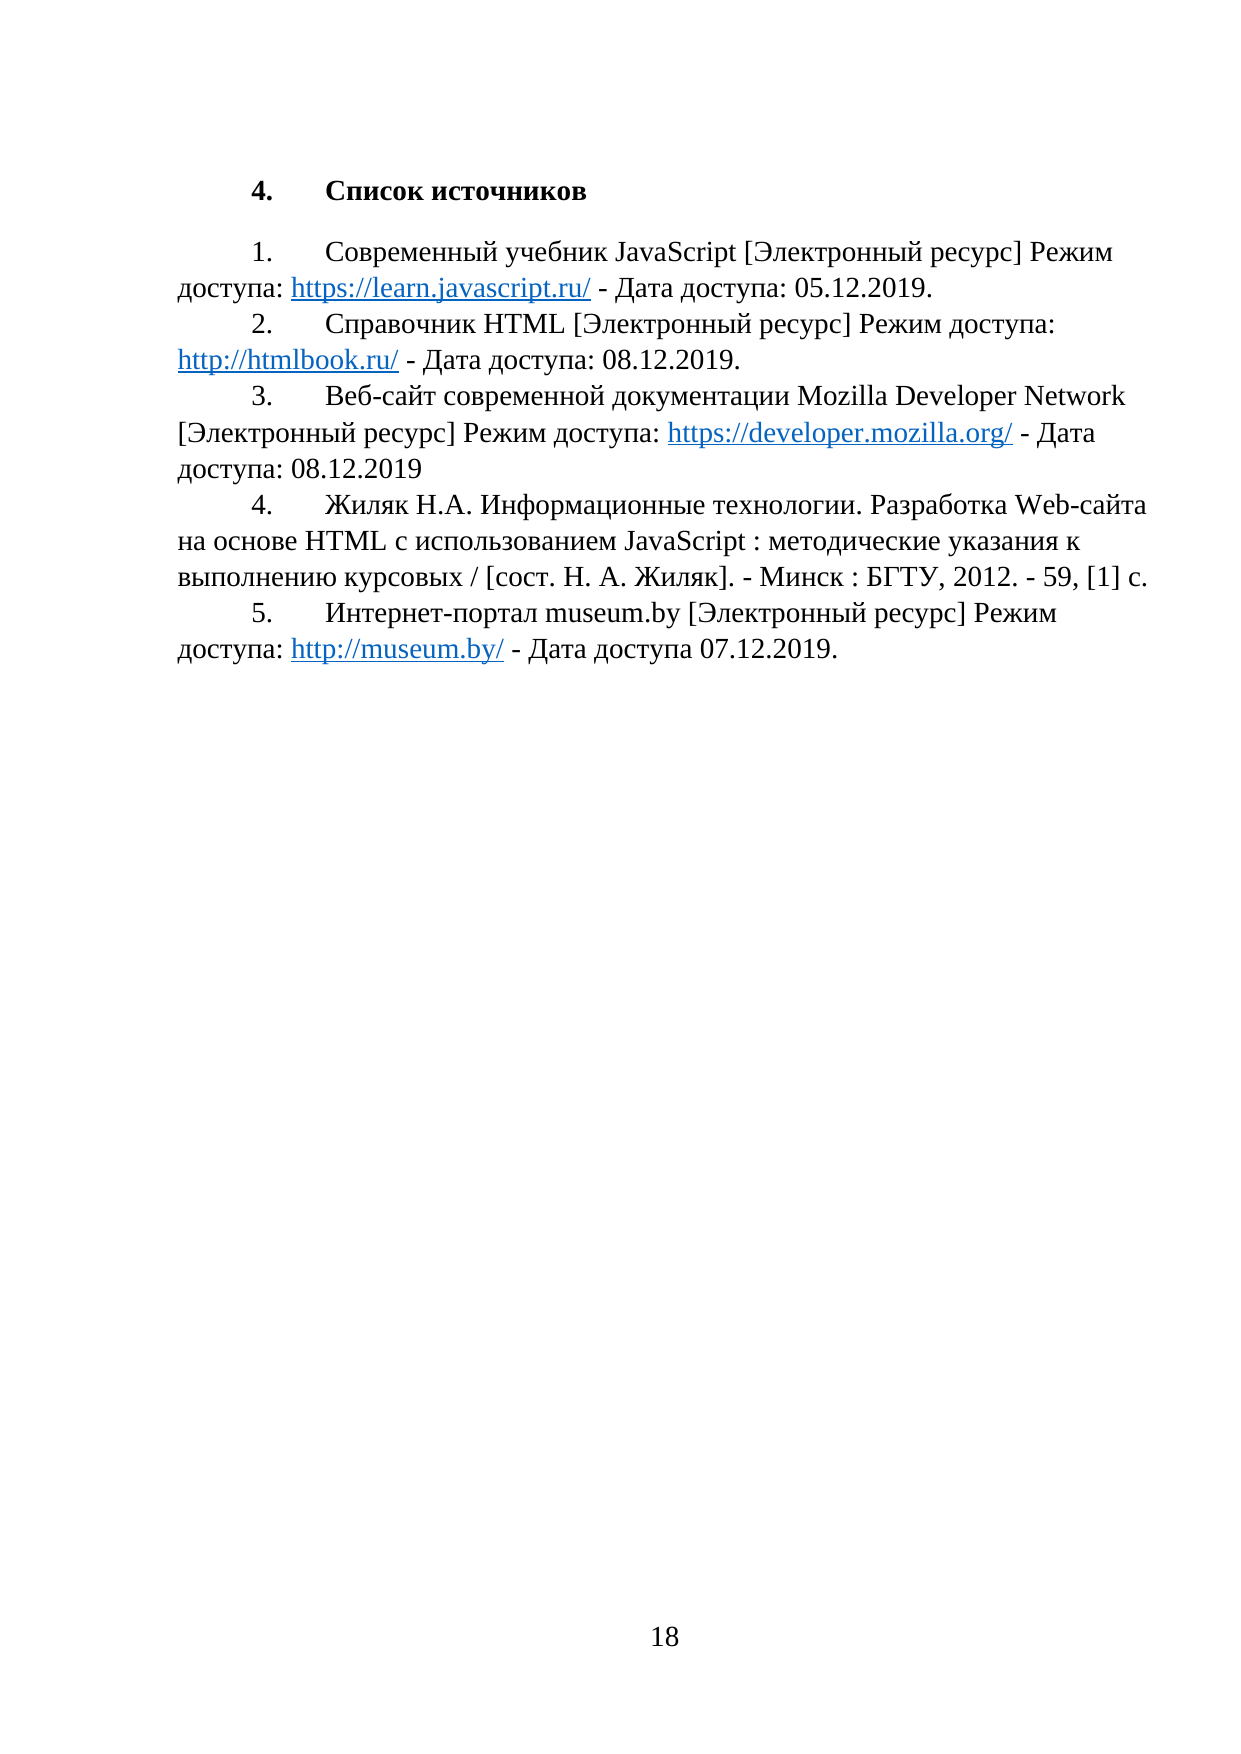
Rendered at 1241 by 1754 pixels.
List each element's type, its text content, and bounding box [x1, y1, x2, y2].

subtitle Список источников [177, 173, 1152, 206]
list Интернет-портал museum.by [Электронный ресурс] Режим доступа: http://museum.by/ - Дата доступа 07.12.2019. [177, 595, 1152, 665]
list Жиляк Н.А. Информационные технологии. Разработка Web-сайта на основе HTML с использованием JavaScript : методические указания к выполнению курсовых / [сост. Н. А. Жиляк]. - Минск : БГТУ, 2012. - 59, [1] c. [177, 487, 1152, 593]
list Справочник HTML [Электронный ресурс] Режим доступа: http://htmlbook.ru/ - Дата доступа: 08.12.2019. [177, 306, 1152, 376]
list Современный учебник JavaScript [Электронный ресурс] Режим доступа: https://learn.javascript.ru/ - Дата доступа: 05.12.2019. [177, 234, 1152, 304]
list Веб-сайт современной документации Mozilla Developer Network [Электронный ресурс] Режим доступа: https://developer.mozilla.org/ - Дата доступа: 08.12.2019 [177, 378, 1152, 484]
